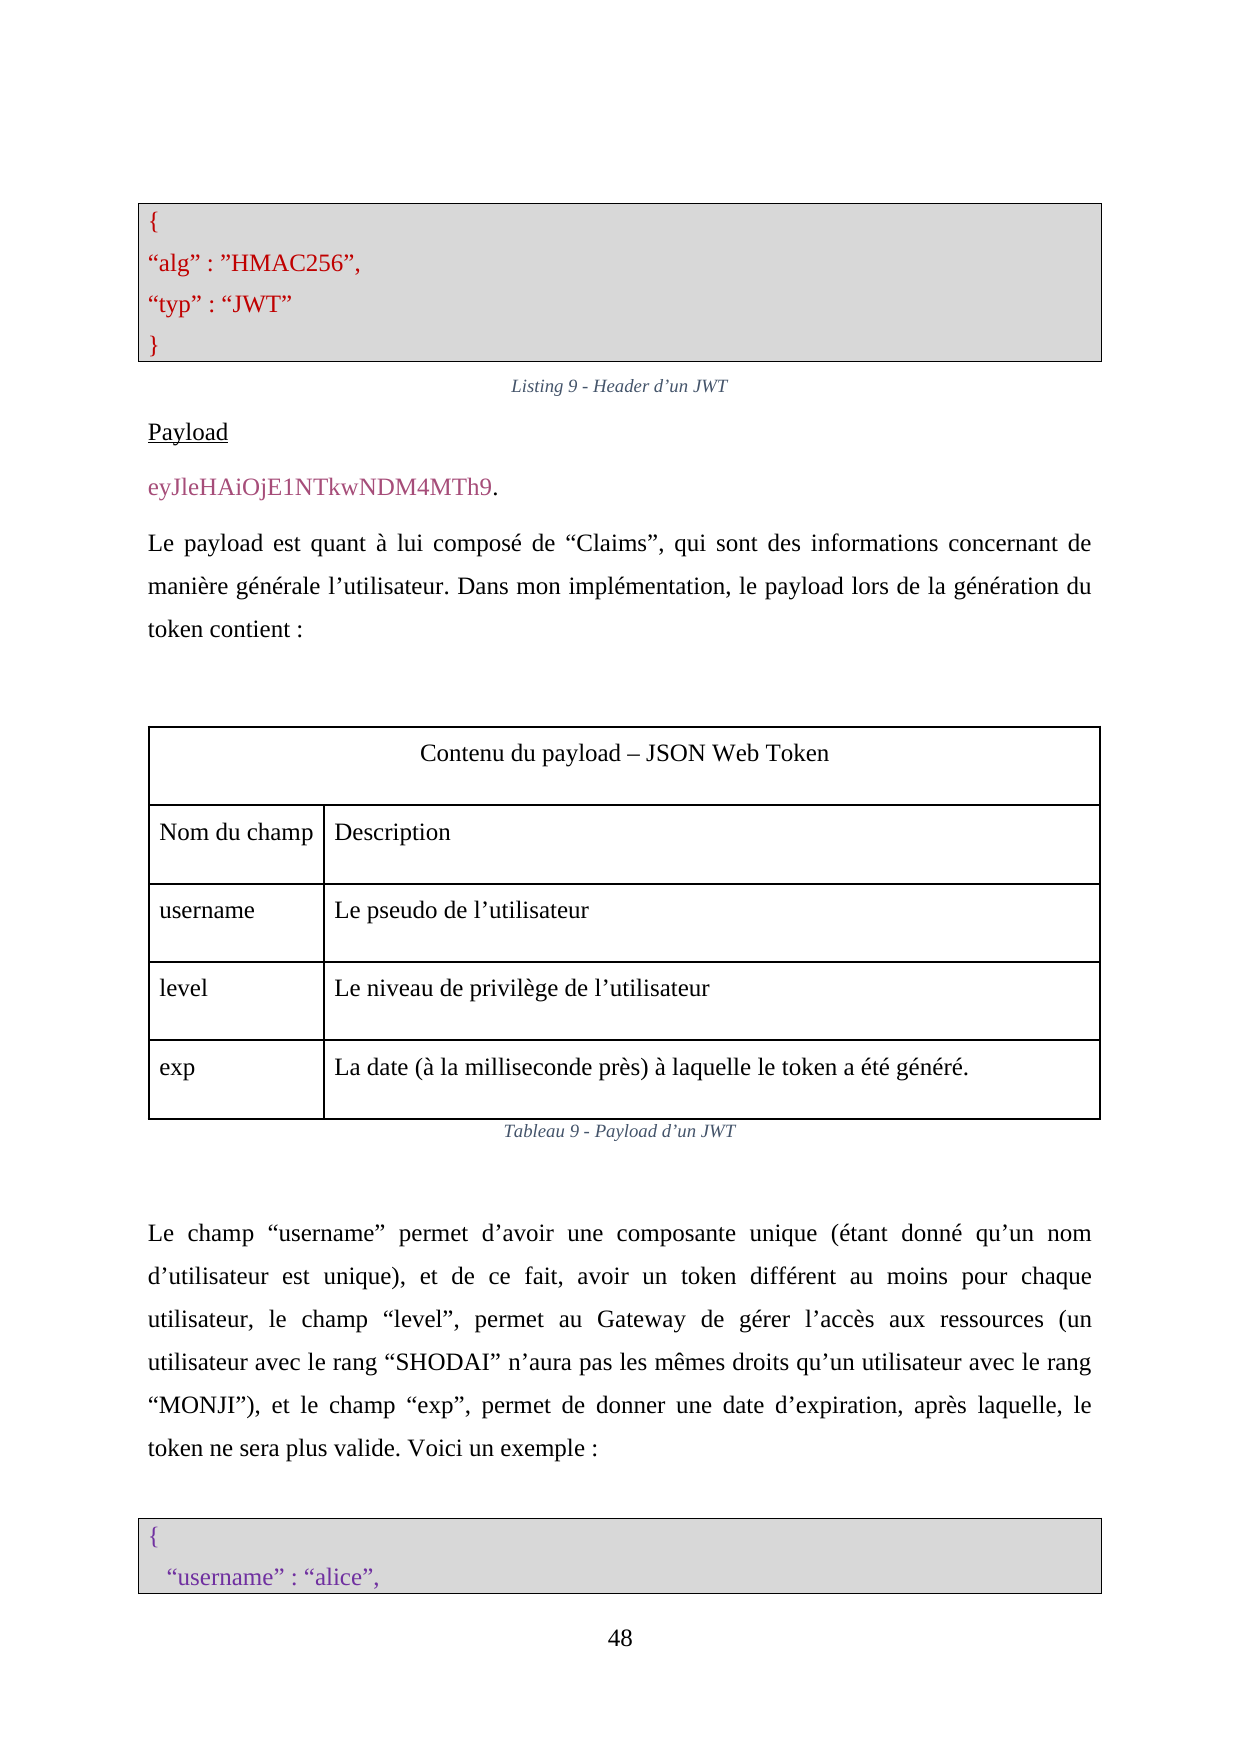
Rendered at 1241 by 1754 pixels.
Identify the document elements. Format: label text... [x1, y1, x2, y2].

text eyJleHAiOjE1NTkwNDM4MTh9. [148, 472, 1093, 501]
text Le champ “username” permet d’avoir une composante unique (étant donné qu’un nom d’utilisateur est unique), et de ce fait, avoir un token différent au moins pour chaque utilisateur, le champ “level”, permet au Gateway de gérer l’accès aux ressources (un utilisateur avec le rang “SHODAI” n’aura pas les mêmes droits qu’un utilisateur avec le rang “MONJI”), et le champ “exp”, permet de donner une date d’expiration, après laquelle, le token ne sera plus valide. Voici un exemple : [148, 1218, 1093, 1462]
text Le payload est quant à lui composé de “Claims”, qui sont des informations concernant de manière générale l’utilisateur. Dans mon implémentation, le payload lors de la génération du token contient : [148, 528, 1093, 643]
table_cell exp [150, 1041, 323, 1118]
table_cell Nom du champ [150, 806, 323, 882]
text Payload [148, 417, 1093, 446]
table_cell level [150, 963, 323, 1039]
list { [139, 1519, 1101, 1550]
table_cell La date (à la milliseconde près) à laquelle le token a été généré. [325, 1041, 1099, 1118]
list “typ” : “JWT” [139, 286, 1101, 318]
list “username” : “alice”, [139, 1559, 1101, 1593]
text Listing 9 - Header d’un JWT [148, 374, 1093, 396]
list { [139, 204, 1101, 235]
list “alg” : ”HMAC256”, [139, 244, 1101, 276]
table_cell Description [325, 806, 1099, 882]
list } [139, 327, 1101, 361]
table_cell Le niveau de privilège de l’utilisateur [325, 963, 1099, 1039]
table_header Contenu du payload – JSON Web Token [150, 728, 1099, 804]
table_cell Le pseudo de l’utilisateur [325, 885, 1099, 961]
text Tableau - Payload d’un JWT [148, 1120, 1093, 1141]
table_cell username [150, 885, 323, 961]
